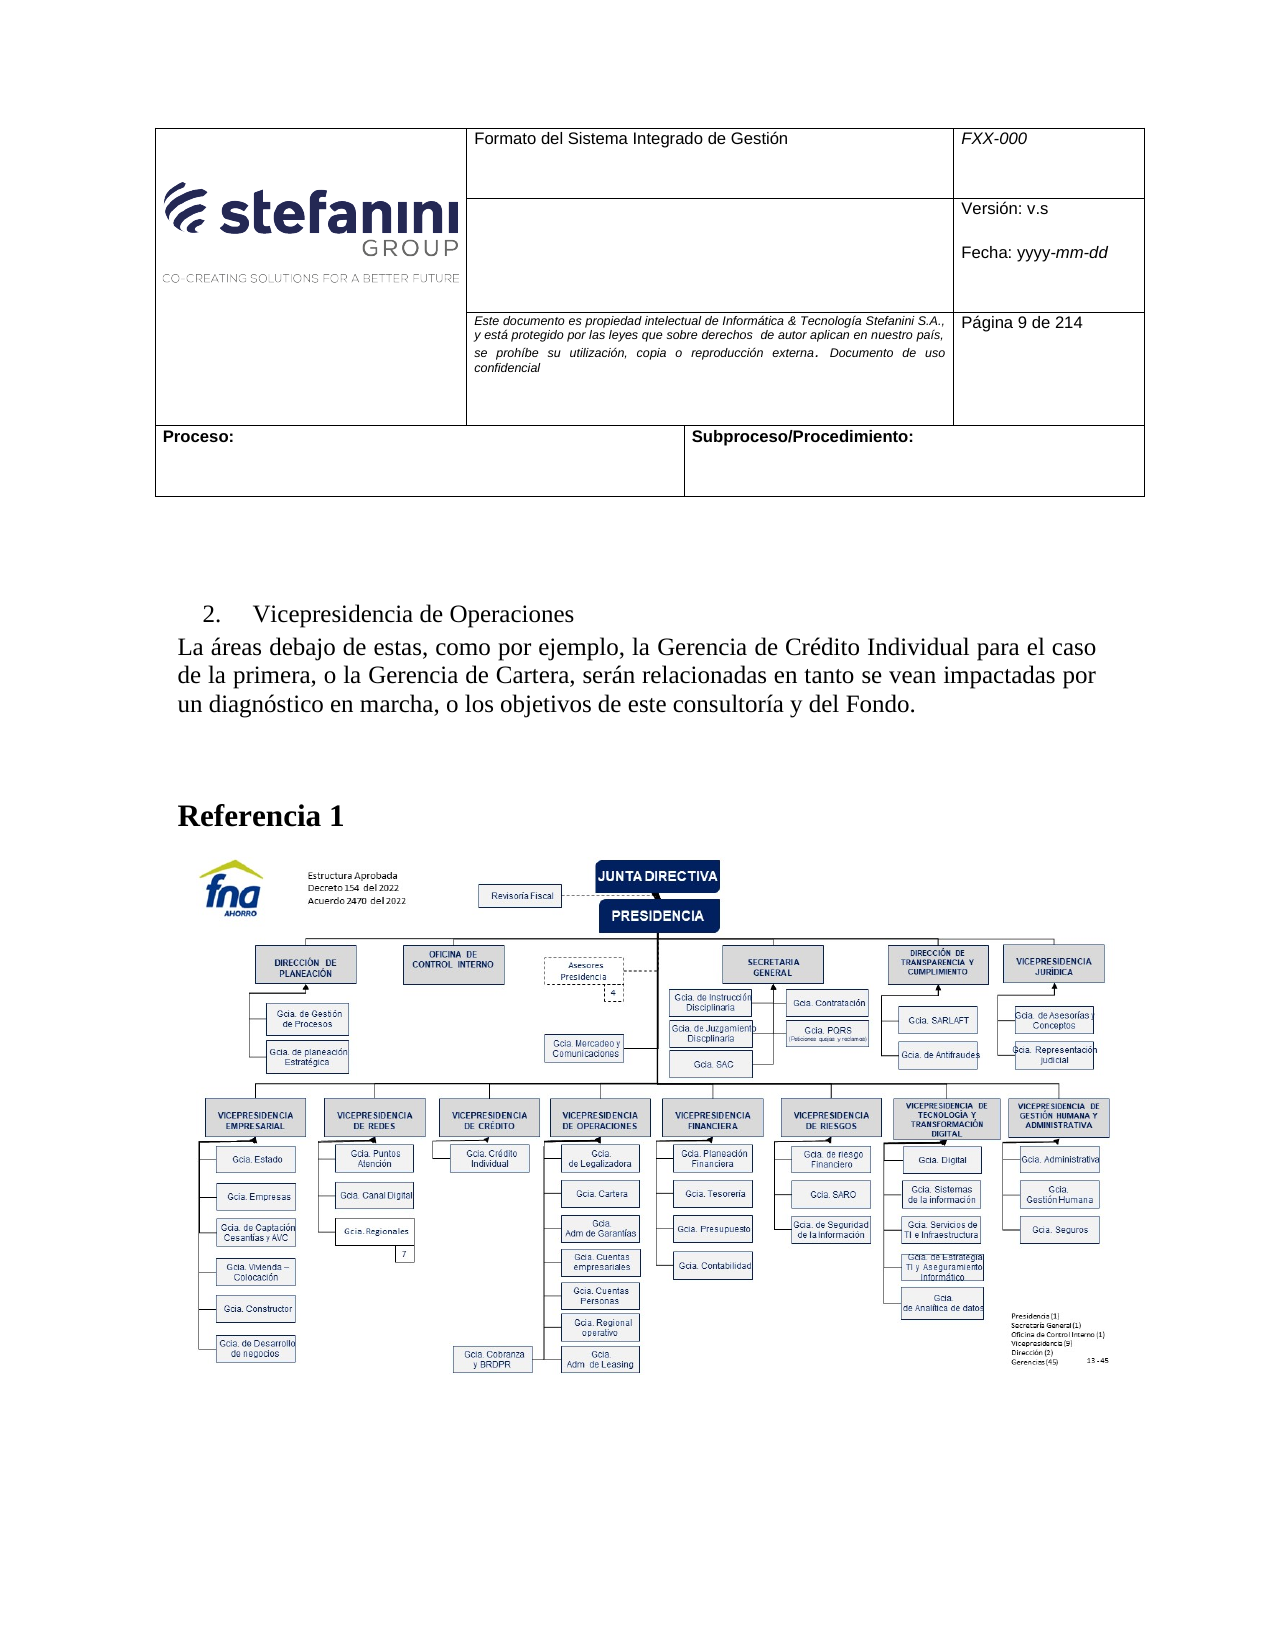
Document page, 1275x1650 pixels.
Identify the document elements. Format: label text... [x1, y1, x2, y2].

picture [162, 182, 460, 286]
subtitle Referencia 1 [177, 797, 1098, 833]
picture [196, 857, 1115, 1375]
text La áreas debajo de estas, como por ejemplo, la Gerencia de Crédito Individual para el caso de la primera, o la Gerencia de Cartera, serán relacionadas en tanto se vean impactadas por un diagnóstico en marcha, o los objetivos de este consultoría y del Fondo. [177, 632, 1098, 718]
list Vicepresidencia de Operaciones [202, 599, 1098, 628]
